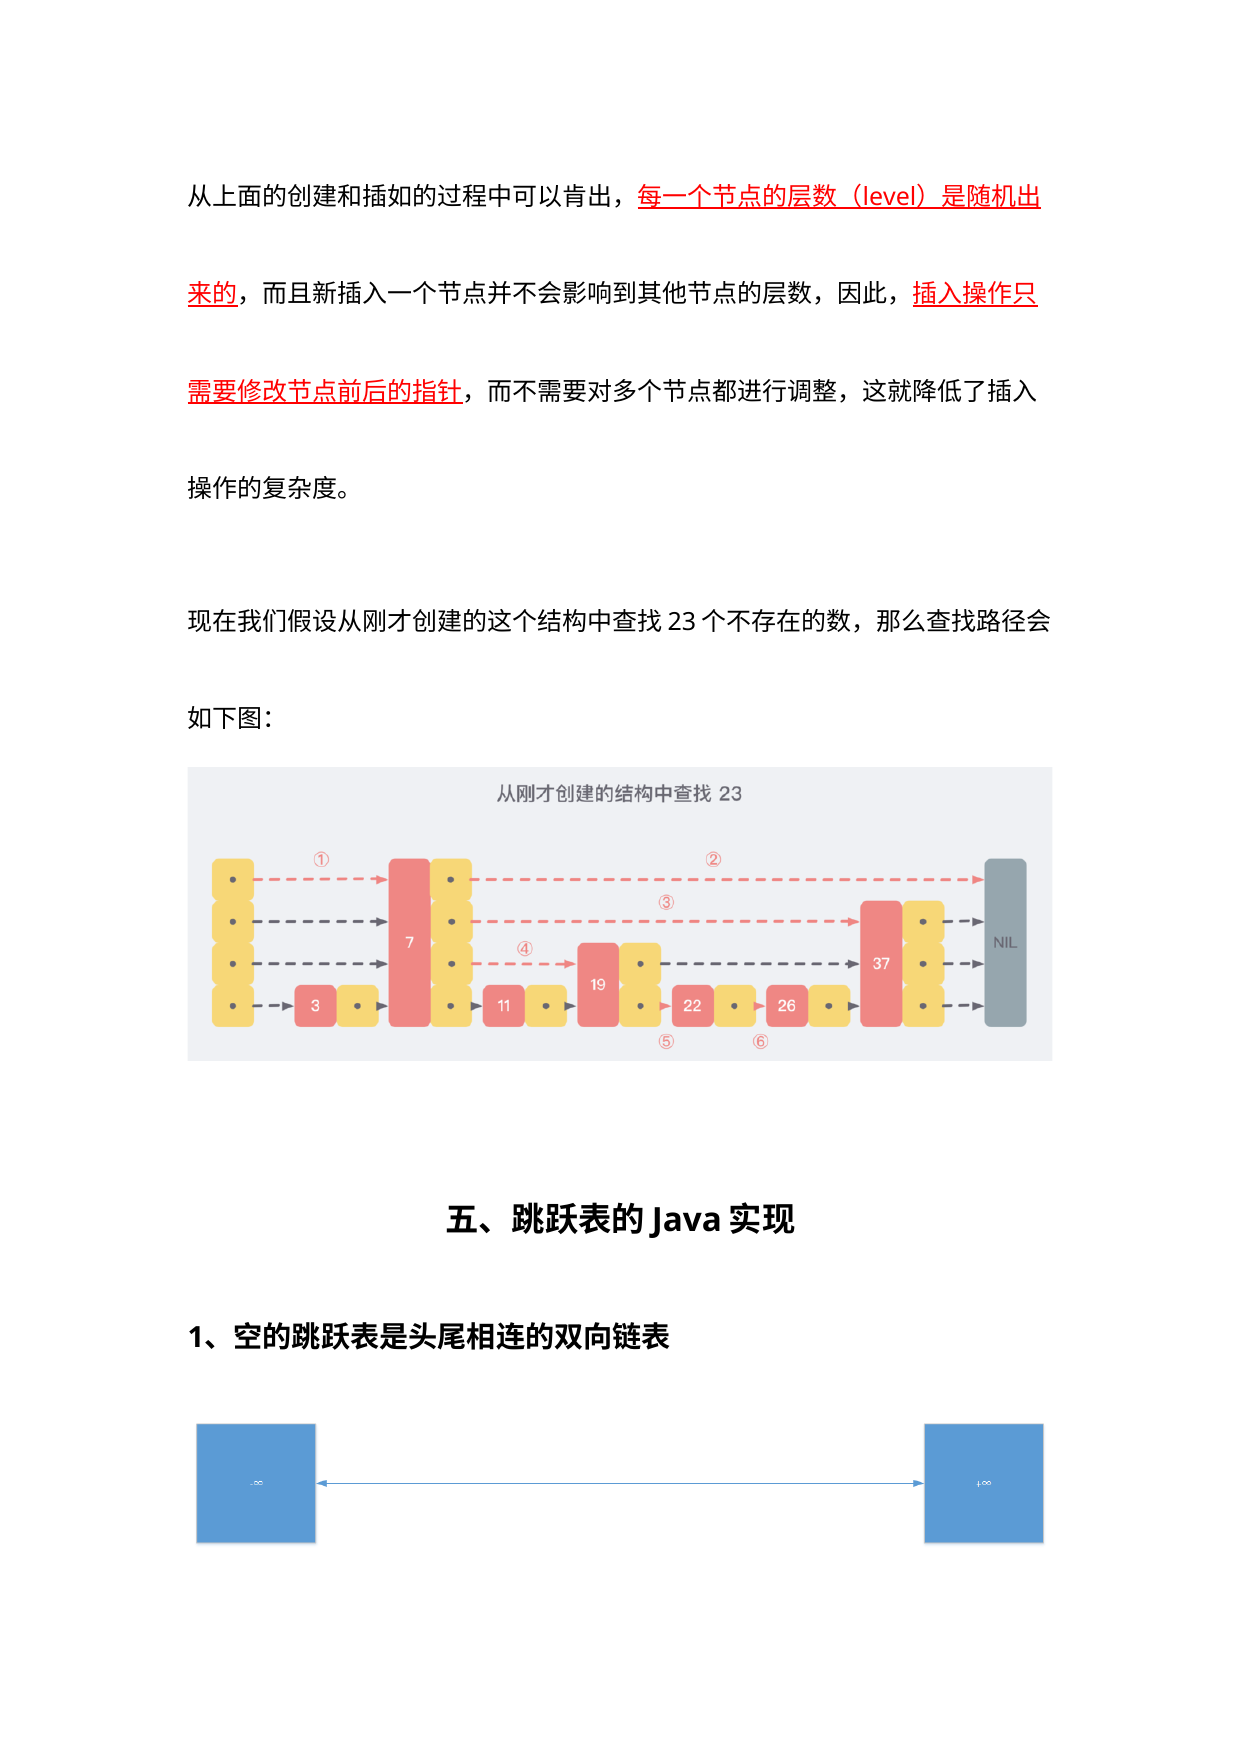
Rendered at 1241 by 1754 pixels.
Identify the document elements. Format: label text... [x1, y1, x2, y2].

picture [187, 1421, 1053, 1549]
subtitle 1、空的跳跃表是头尾相连的双向链表 [187, 1302, 1053, 1367]
text 现在我们假设从刚才创建的这个结构中查找23个不存在的数，那么查找路径会如下图： [187, 587, 1053, 749]
title 五、跳跃表的Java实现 [187, 1184, 1053, 1249]
picture [187, 767, 1053, 1061]
text 从上面的创建和插如的过程中可以肯出，每一个节点的层数（level）是随机出来的，而且新插入一个节点并不会影响到其他节点的层数，因此，插入操作只需要修改节点前后的指针，而不需要对多个节点都进行调整，这就降低了插入操作的复杂度。 [187, 162, 1053, 519]
